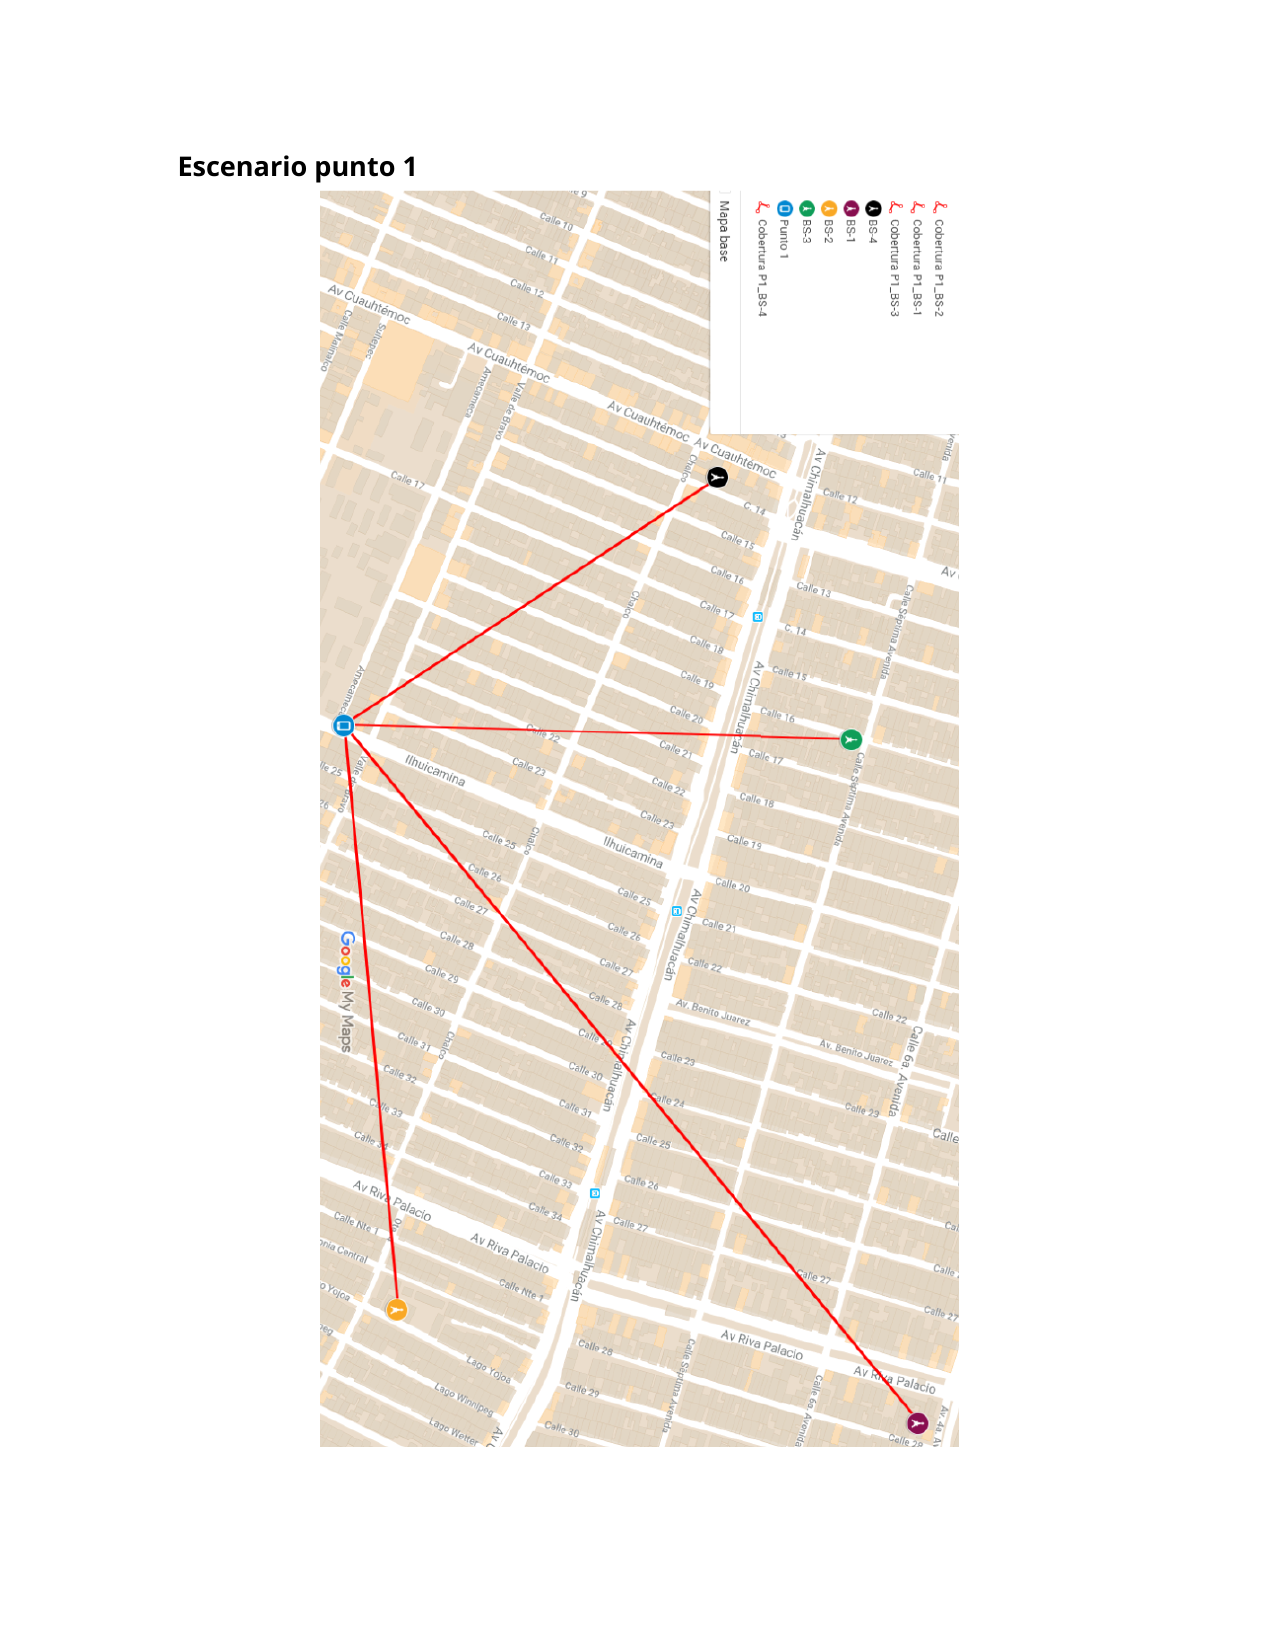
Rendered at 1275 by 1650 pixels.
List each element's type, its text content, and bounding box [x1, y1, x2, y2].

picture [320, 192, 958, 1447]
text Escenario punto 1 [177, 148, 1098, 184]
